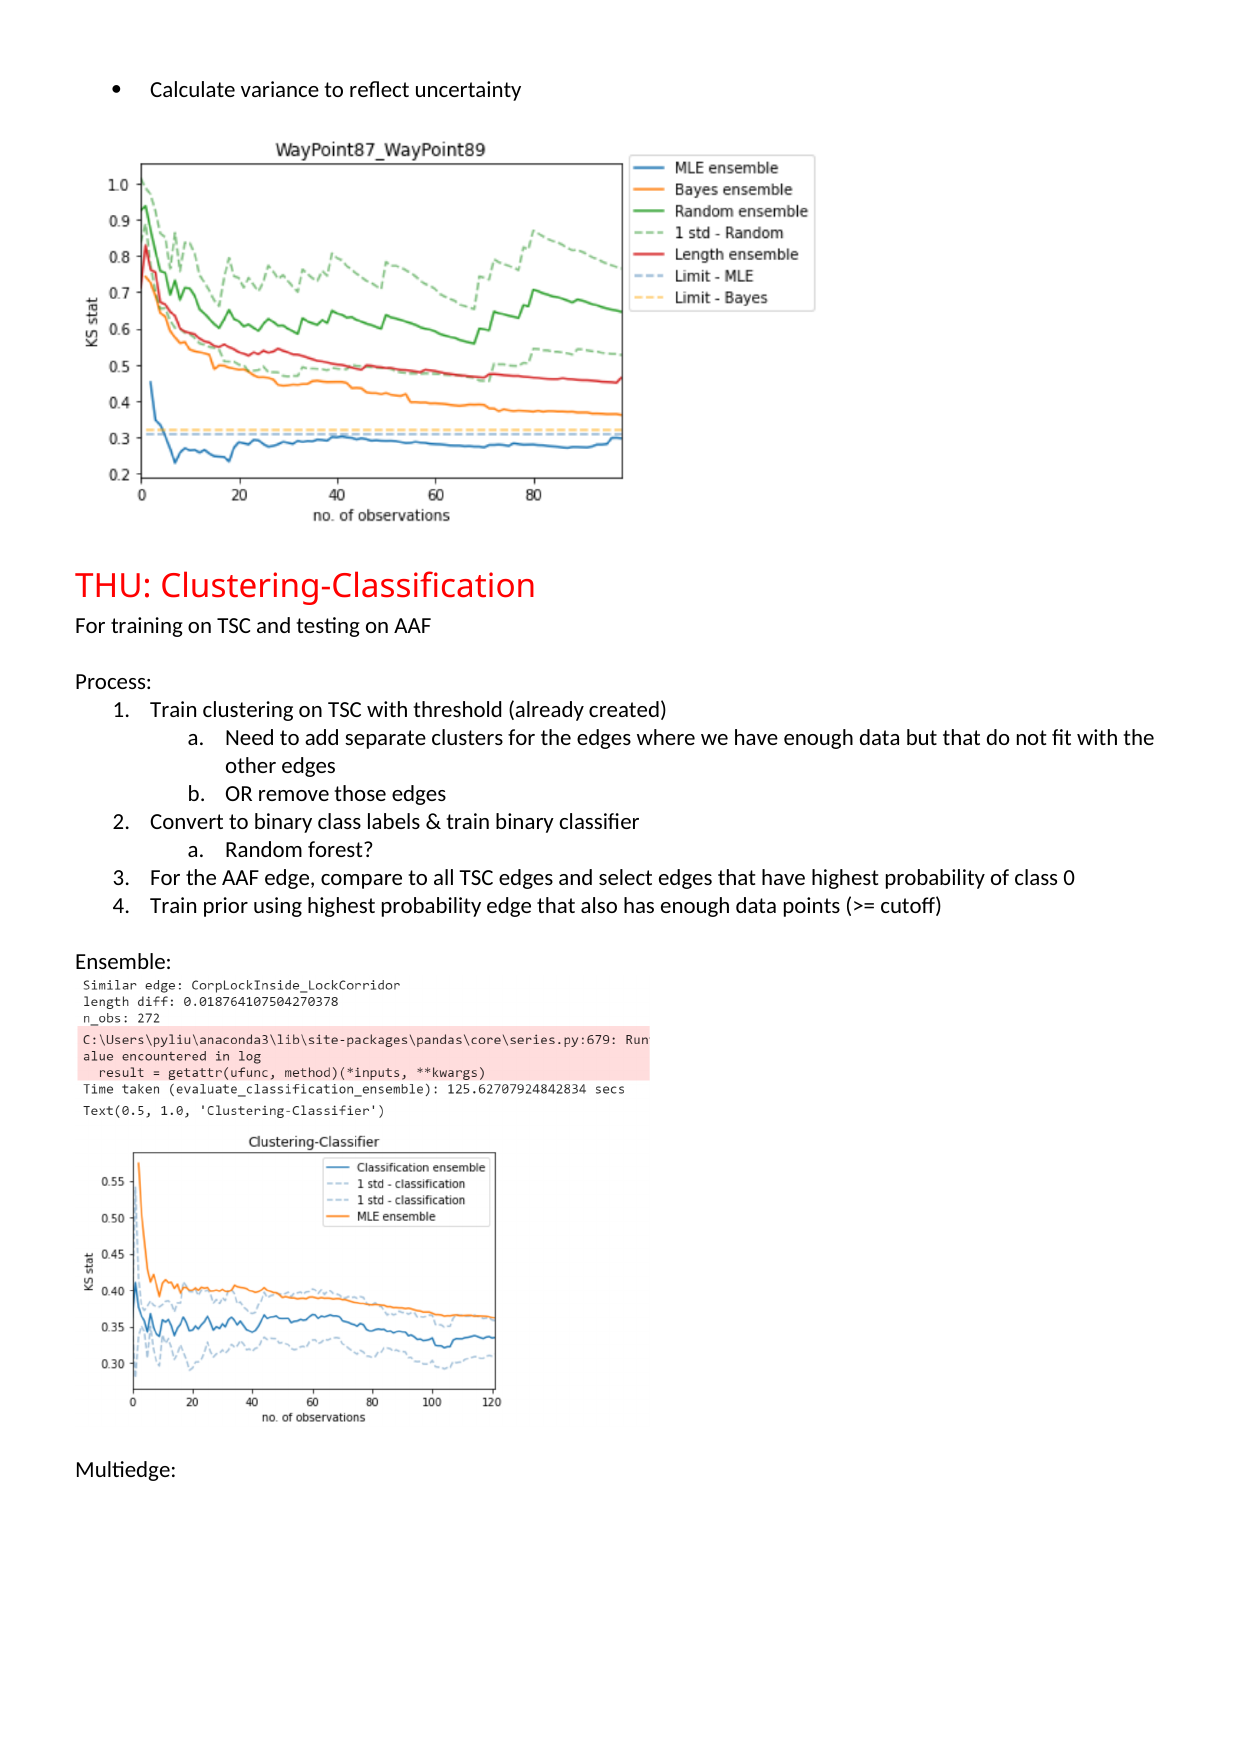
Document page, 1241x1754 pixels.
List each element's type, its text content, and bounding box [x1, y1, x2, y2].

list Need to add separate clusters for the edges where we have enough data but that do not fit with the other edges [187, 723, 1165, 779]
text Process: [75, 667, 1165, 695]
list Calculate variance to reflect uncertainty [112, 75, 1165, 103]
list Random forest? [187, 835, 1165, 863]
text Ensemble: [75, 947, 1165, 975]
text For training on TSC and testing on AAF [75, 611, 1165, 639]
subtitle THU: Clustering-Classification [75, 562, 1165, 607]
text Multiedge: [75, 1455, 1165, 1483]
list For the AAF edge, compare to all TSC edges and select edges that have highest probability of class 0 [112, 863, 1165, 891]
list Convert to binary class labels & train binary classifier [112, 807, 1165, 835]
picture [75, 131, 841, 537]
list OR remove those edges [187, 779, 1165, 807]
list Train clustering on TSC with threshold (already created) [112, 695, 1165, 723]
list Train prior using highest probability edge that also has enough data points (>= cutoff) [112, 891, 1165, 919]
picture [75, 975, 650, 1427]
